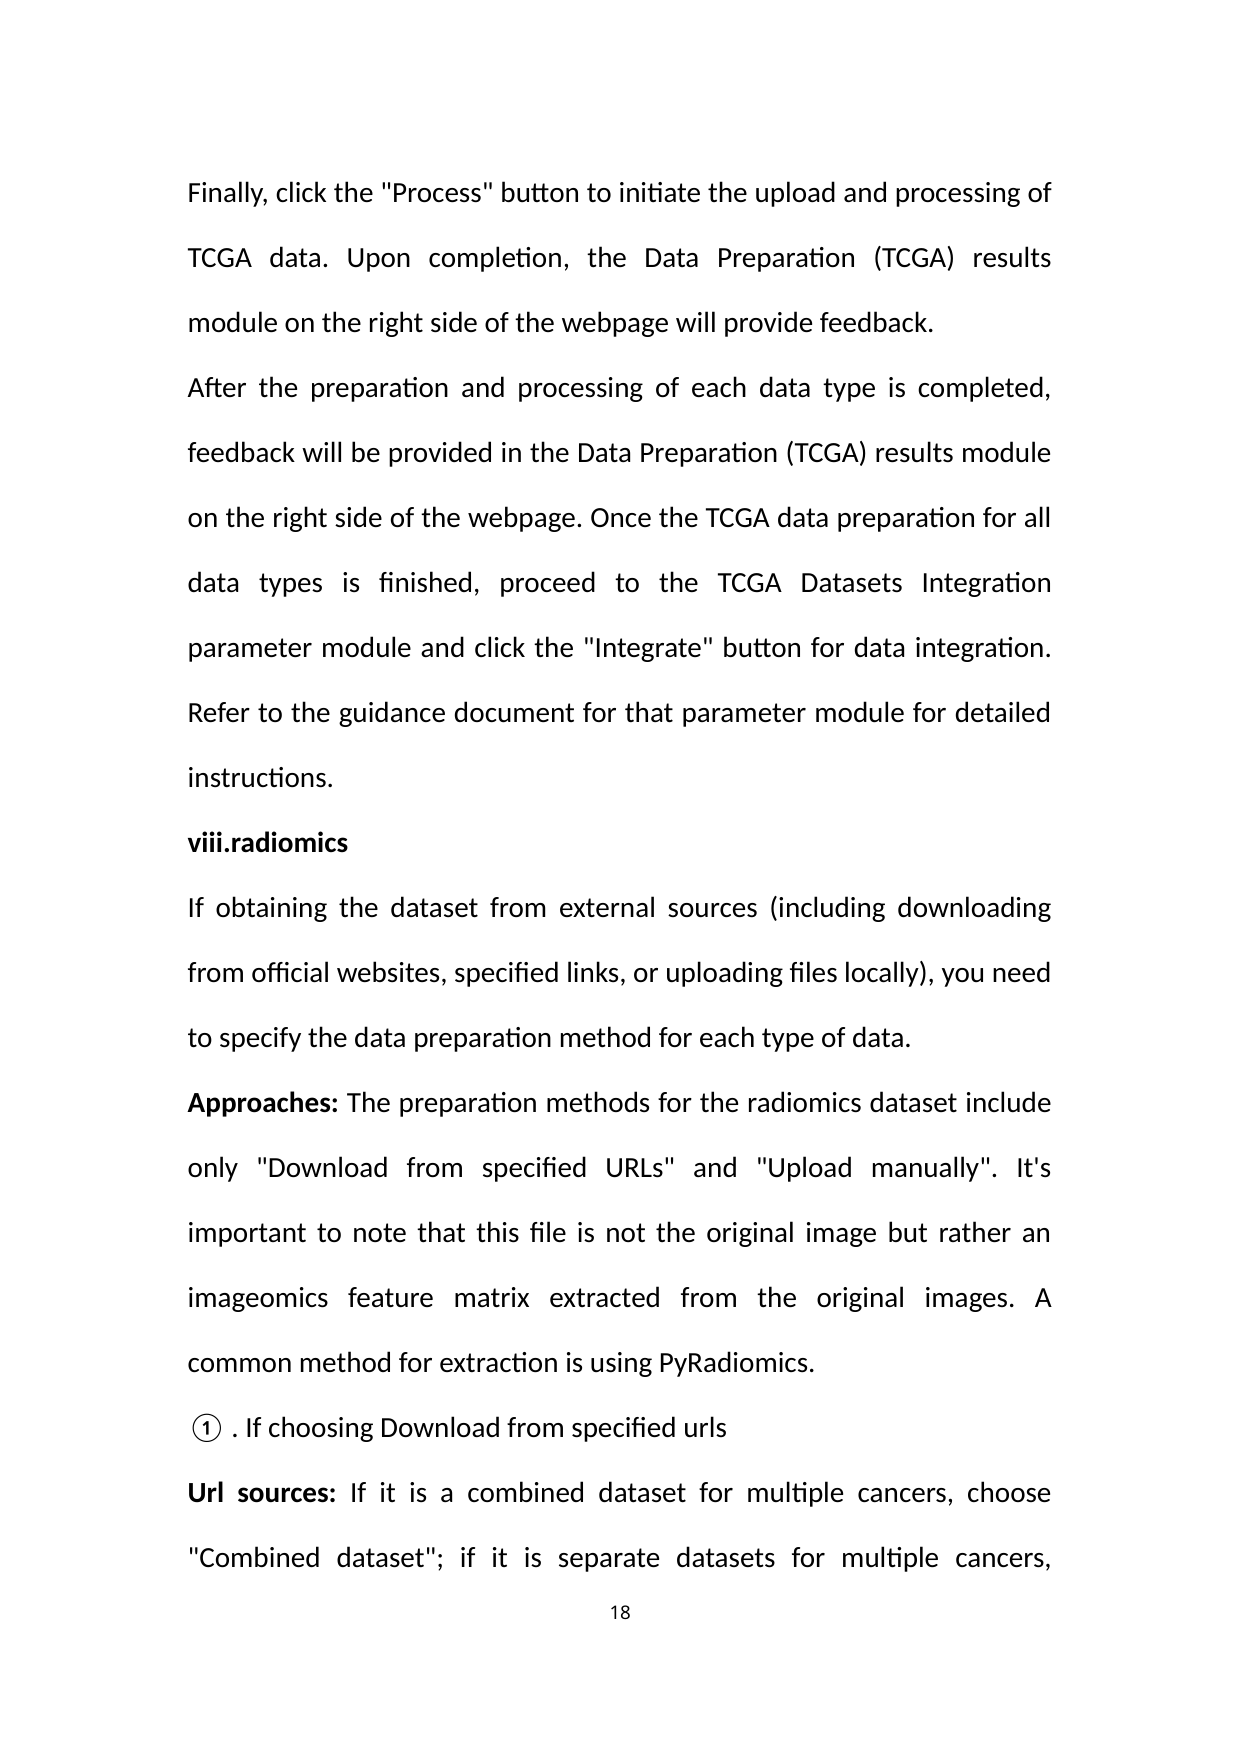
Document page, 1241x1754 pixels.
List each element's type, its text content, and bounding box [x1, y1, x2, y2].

text After the preparation and processing of each data type is completed, feedback will be provided in the Data Preparation (TCGA) results module on the right side of the webpage. Once the TCGA data preparation for all data types is finished, proceed to the TCGA Datasets Integration parameter module and click the "Integrate" button for data integration. Refer to the guidance document for that parameter module for detailed instructions. [187, 355, 1053, 810]
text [187, 1460, 1053, 1590]
text Finally, click the "Process" button to initiate the upload and processing of TCGA data. Upon completion, the Data Preparation (TCGA) results module on the right side of the webpage will provide feedback. [187, 160, 1053, 355]
text Approaches: The preparation methods for the radiomics dataset include only "Download from specified URLs" and "Upload manually". It's important to note that this file is not the original image but rather an imageomics feature matrix extracted from the original images. A common method for extraction is using PyRadiomics. [187, 1070, 1053, 1395]
text If obtaining the dataset from external sources (including downloading from official websites, specified links, or uploading files locally), you need to specify the data preparation method for each type of data. [187, 875, 1053, 1070]
subtitle viii.radiomics [187, 810, 1053, 875]
list . If choosing Download from specified urls [187, 1395, 1053, 1460]
